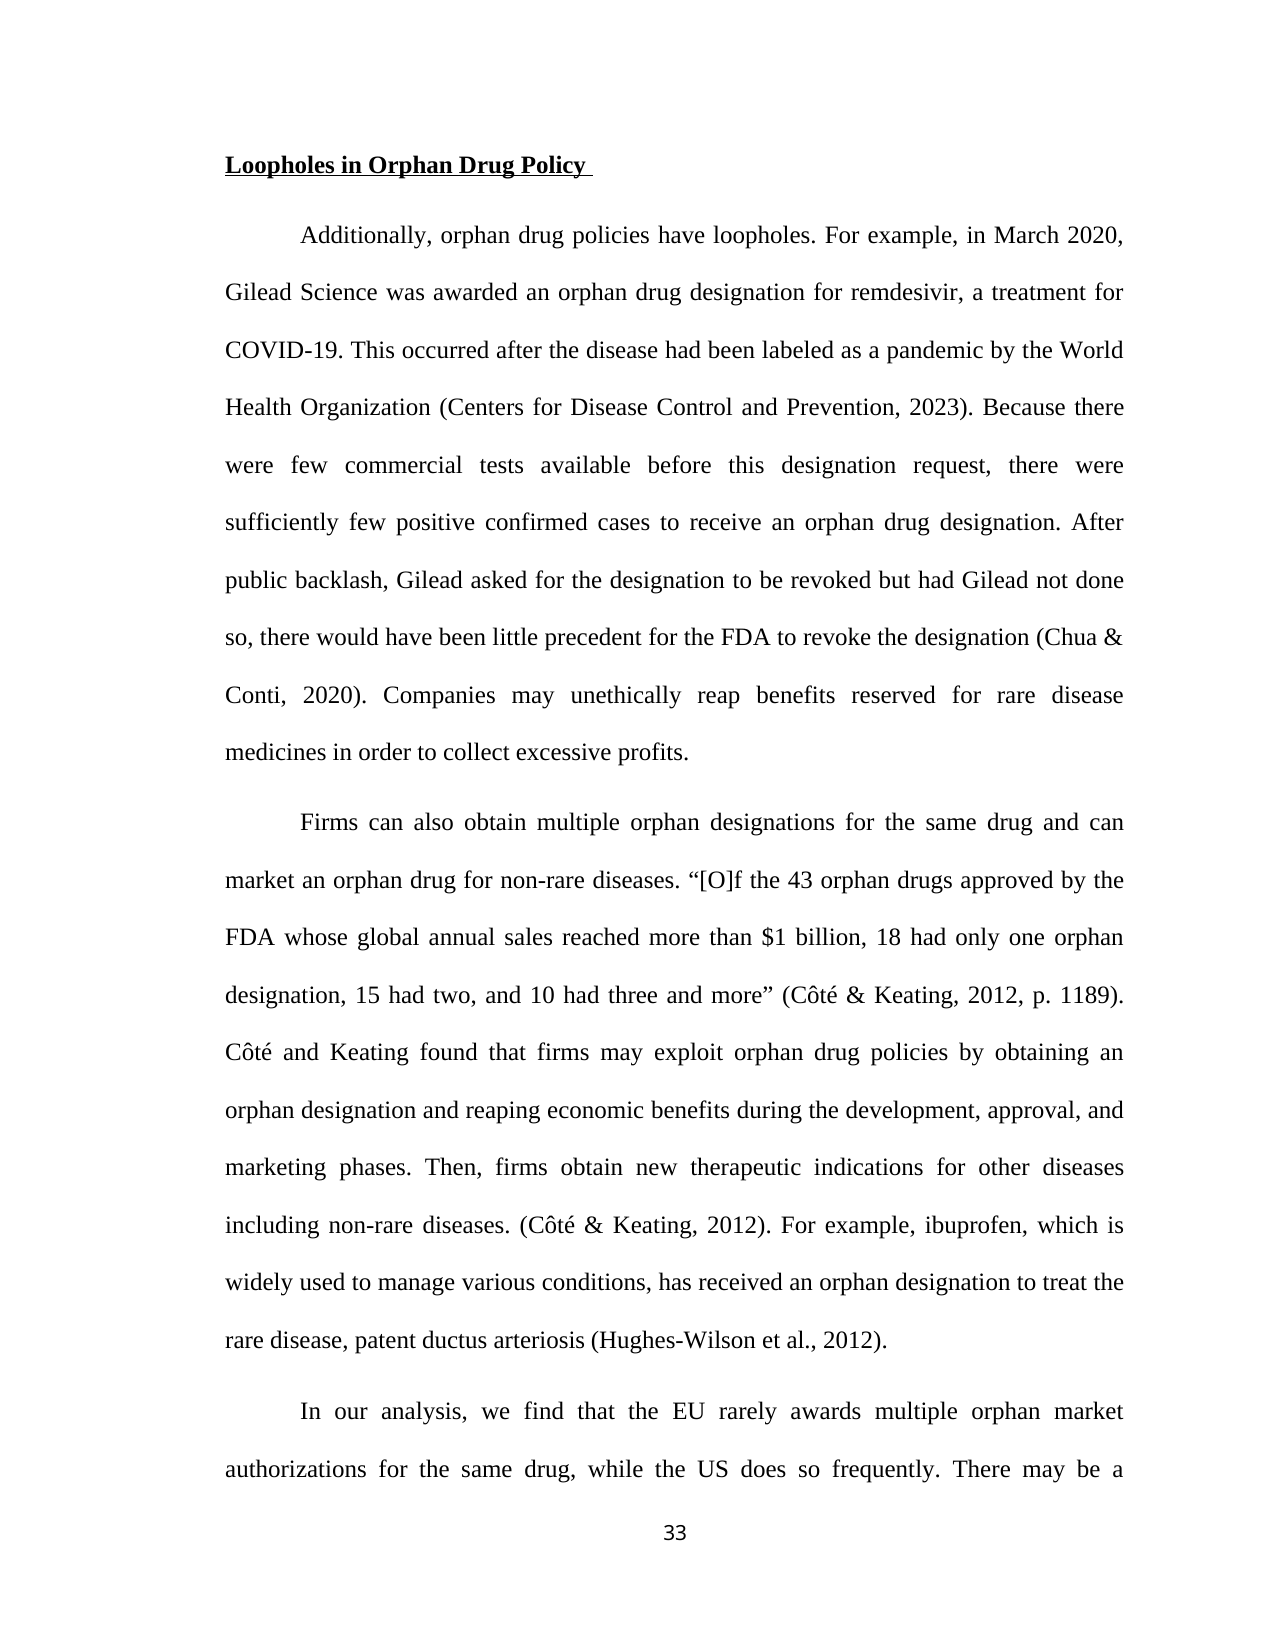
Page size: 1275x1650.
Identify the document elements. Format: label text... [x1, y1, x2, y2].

text Additionally, orphan drug policies have loopholes. For example, in March 2020, Gilead Science was awarded an orphan drug designation for remdesivir, a treatment for COVID-19. This occurred after the disease had been labeled as a pandemic by the World Health Organization (Centers for Disease Control and Prevention, 2023). Because there were few commercial tests available before this designation request, there were sufficiently few positive confirmed cases to receive an orphan drug designation. After public backlash, Gilead asked for the designation to be revoked but had Gilead not done so, there would have been little precedent for the FDA to revoke the designation (Chua & Conti, 2020). Companies may unethically reap benefits reserved for rare disease medicines in order to collect excessive profits. [225, 220, 1125, 766]
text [225, 1396, 1125, 1483]
text Firms can also obtain multiple orphan designations for the same drug and can market an orphan drug for non-rare diseases. “[O]f the 43 orphan drugs approved by the FDA whose global annual sales reached more than $1 billion, 18 had only one orphan designation, 15 had two, and 10 had three and more” (Côté & Keating, 2012, p. 1189). Côté and Keating found that firms may exploit orphan drug policies by obtaining an orphan designation and reaping economic benefits during the development, approval, and marketing phases. Then, firms obtain new therapeutic indications for other diseases including non-rare diseases. (Côté & Keating, 2012). For example, ibuprofen, which is widely used to manage various conditions, has received an orphan designation to treat the rare disease, patent ductus arteriosis (Hughes-Wilson et al., 2012). [225, 807, 1125, 1354]
text Loopholes in Orphan Drug Policy [225, 150, 1125, 179]
